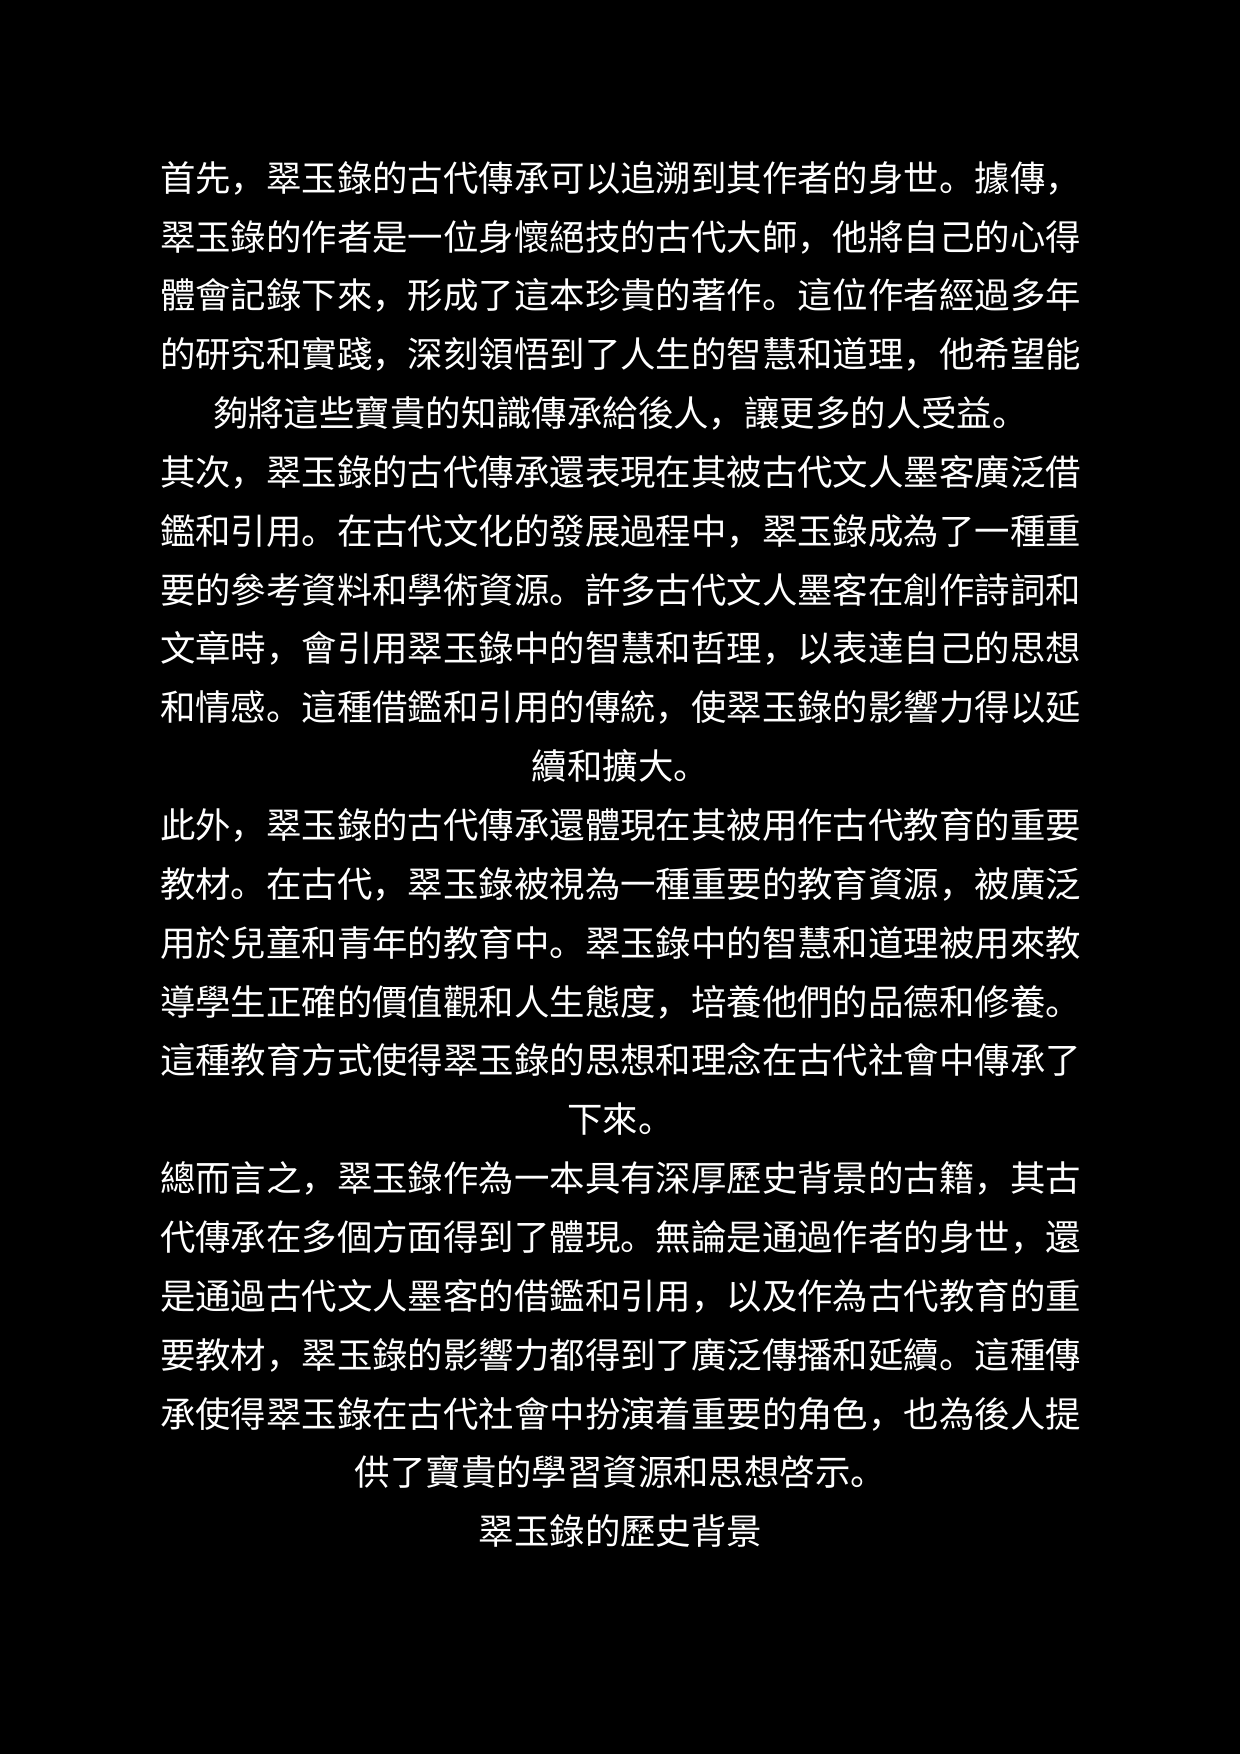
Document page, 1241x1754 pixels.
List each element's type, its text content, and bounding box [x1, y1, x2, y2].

text 此外，翠玉錄的古代傳承還體現在其被用作古代教育的重要教材。在古代，翠玉錄被視為一種重要的教育資源，被廣泛用於兒童和青年的教育中。翠玉錄中的智慧和道理被用來教導學生正確的價值觀和人生態度，培養他們的品德和修養。這種教育方式使得翠玉錄的思想和理念在古代社會中傳承了下來。 [150, 797, 1090, 1143]
text 總而言之，翠玉錄作為一本具有深厚歷史背景的古籍，其古代傳承在多個方面得到了體現。無論是通過作者的身世，還是通過古代文人墨客的借鑑和引用，以及作為古代教育的重要教材，翠玉錄的影響力都得到了廣泛傳播和延續。這種傳承使得翠玉錄在古代社會中扮演着重要的角色，也為後人提供了寶貴的學習資源和思想啓示。 [150, 1151, 1090, 1496]
text 其次，翠玉錄的古代傳承還表現在其被古代文人墨客廣泛借鑑和引用。在古代文化的發展過程中，翠玉錄成為了一種重要的參考資料和學術資源。許多古代文人墨客在創作詩詞和文章時，會引用翠玉錄中的智慧和哲理，以表達自己的思想和情感。這種借鑑和引用的傳統，使翠玉錄的影響力得以延續和擴大。 [150, 444, 1090, 790]
text 首先，翠玉錄的古代傳承可以追溯到其作者的身世。據傳，翠玉錄的作者是一位身懷絕技的古代大師，他將自己的心得體會記錄下來，形成了這本珍貴的著作。這位作者經過多年的研究和實踐，深刻領悟到了人生的智慧和道理，他希望能夠將這些寶貴的知識傳承給後人，讓更多的人受益。 [150, 150, 1090, 437]
text 翠玉錄的歷史背景 [150, 1504, 1090, 1555]
